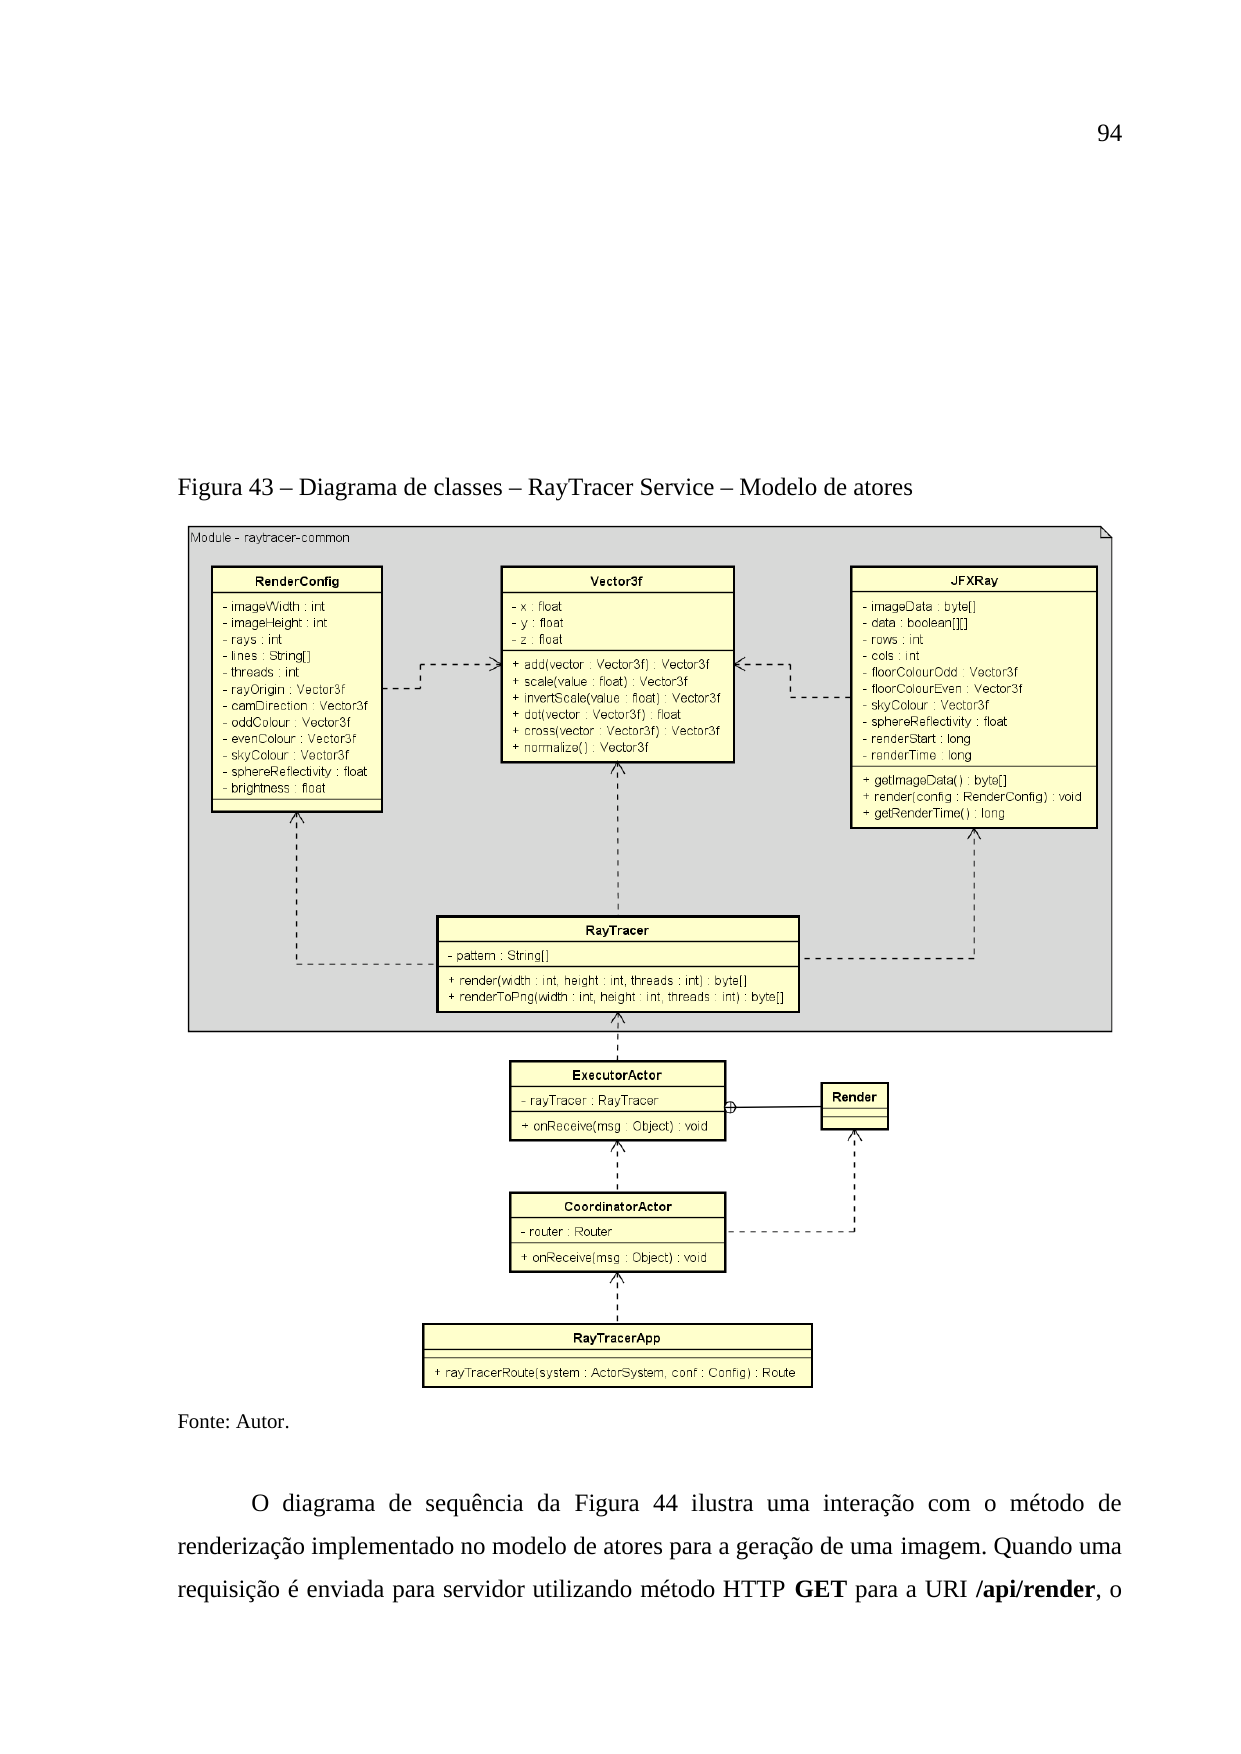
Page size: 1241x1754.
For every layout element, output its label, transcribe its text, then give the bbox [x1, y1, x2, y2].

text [177, 1488, 1122, 1603]
text Figura 43 – Diagrama de classes – RayTracer Service – Modelo de atores [177, 472, 1122, 501]
picture [177, 515, 1122, 1397]
text Fonte: Autor. [177, 1397, 1122, 1433]
